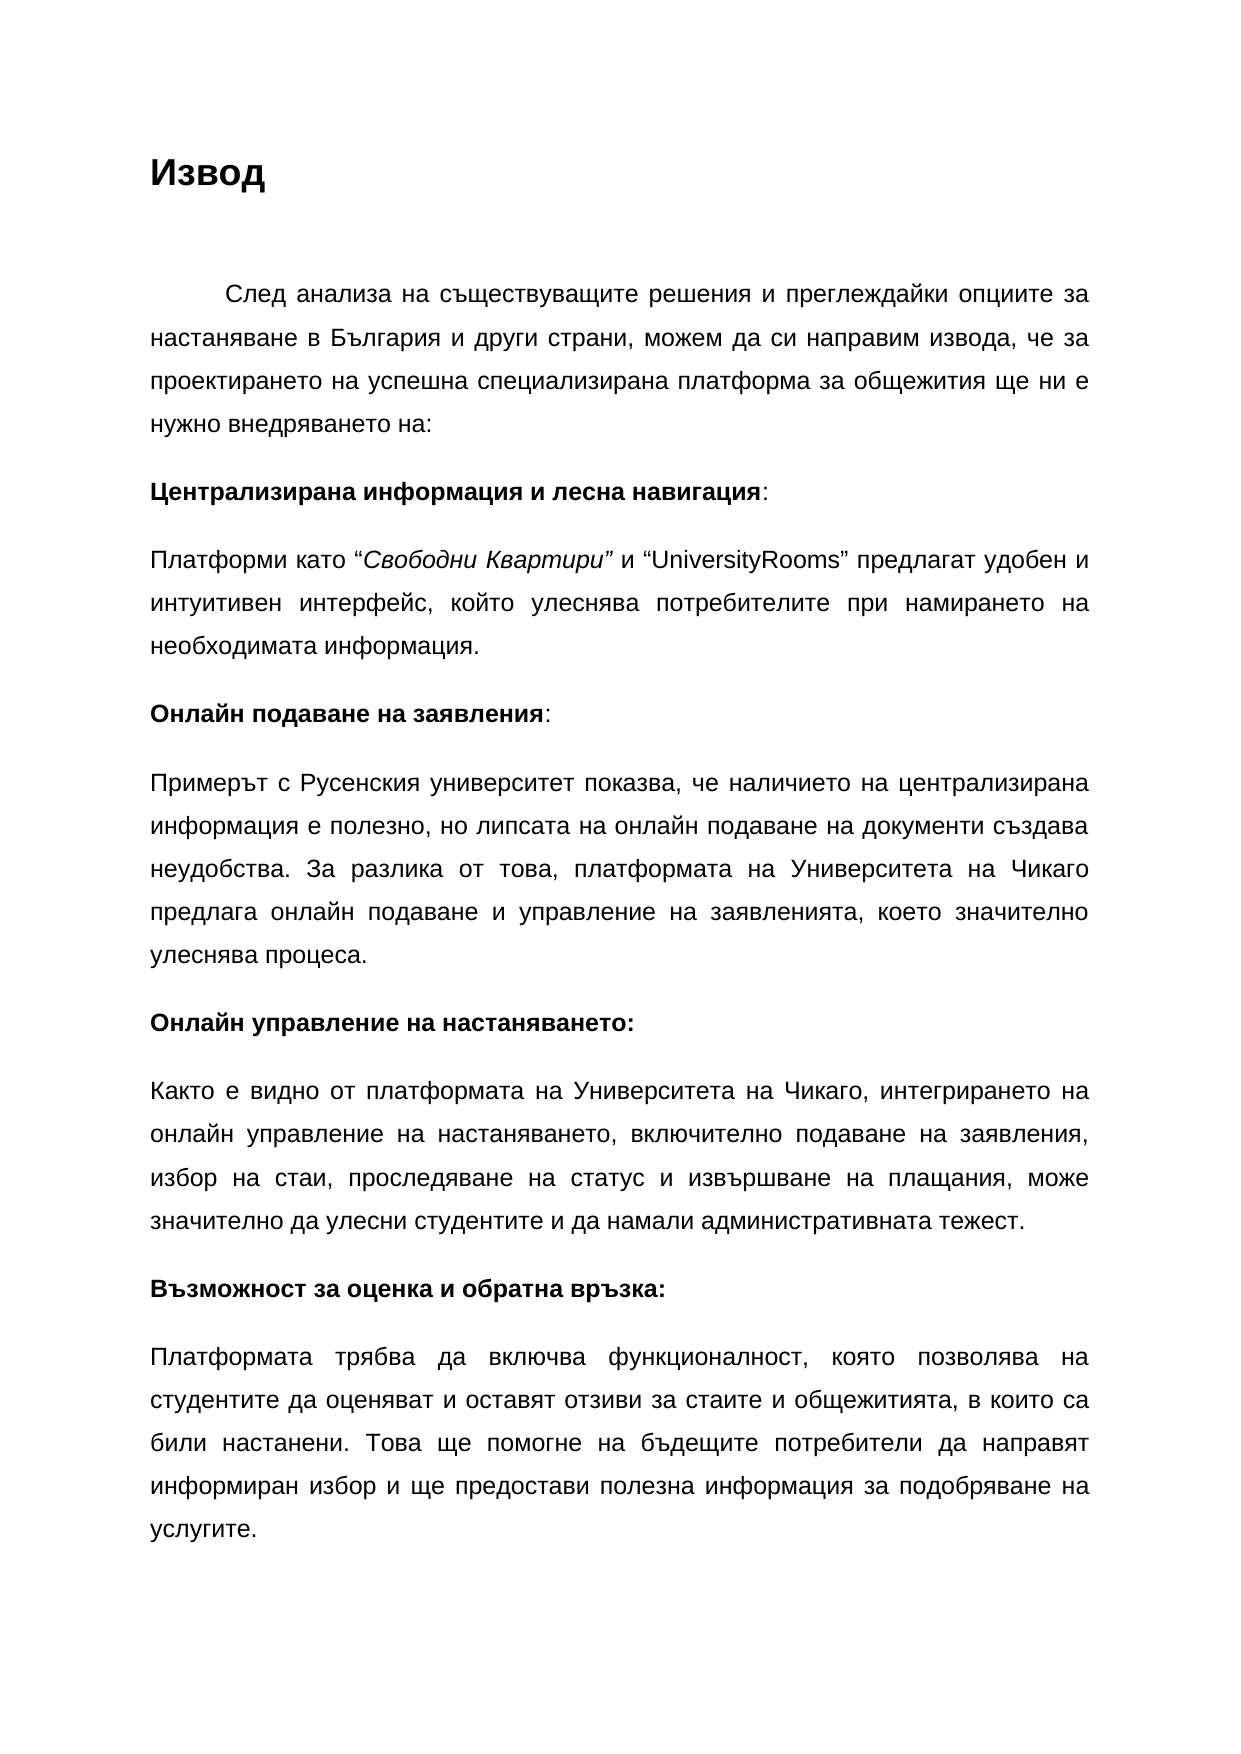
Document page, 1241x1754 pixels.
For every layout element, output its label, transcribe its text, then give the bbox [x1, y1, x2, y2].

text Платформата трябва да включва функционалност, която позволява на студентите да оценяват и оставят отзиви за стаите и общежитията, в които са били настанени. Това ще помогне на бъдещите потребители да направят информиран избор и ще предостави полезна информация за подобряване на услугите. [150, 1342, 1090, 1543]
text Възможност за оценка и обратна връзка: [150, 1274, 1090, 1302]
text Както е видно от платформата на Университета на Чикаго, интегрирането на онлайн управление на настаняването, включително подаване на заявления, избор на стаи, проследяване на статус и извършване на плащания, може значително да улесни студентите и да намали административната тежест. [150, 1076, 1090, 1234]
text Онлайн управление на настаняването: [150, 1008, 1090, 1037]
text Примерът с Русенския университет показва, че наличието на централизирана информация е полезно, но липсата на онлайн подаване на документи създава неудобства. За разлика от това, платформата на Университета на Чикаго предлага онлайн подаване и управление на заявленията, което значително улеснява процеса. [150, 767, 1090, 969]
text Онлайн подаване на заявления: [150, 699, 1090, 728]
text Централизирана информация и лесна навигация: [150, 477, 1090, 506]
text Извод [150, 150, 1090, 193]
text След анализа на съществуващите решения и преглеждайки опциите за настаняване в България и други страни, можем да си направим извода, че за проектирането на успешна специализирана платформа за общежития ще ни е нужно внедряването на: [150, 279, 1090, 437]
text Платформи като “Свободни Квартири” и “UniversityRooms” предлагат удобен и интуитивен интерфейс, който улеснява потребителите при намирането на необходимата информация. [150, 545, 1090, 660]
